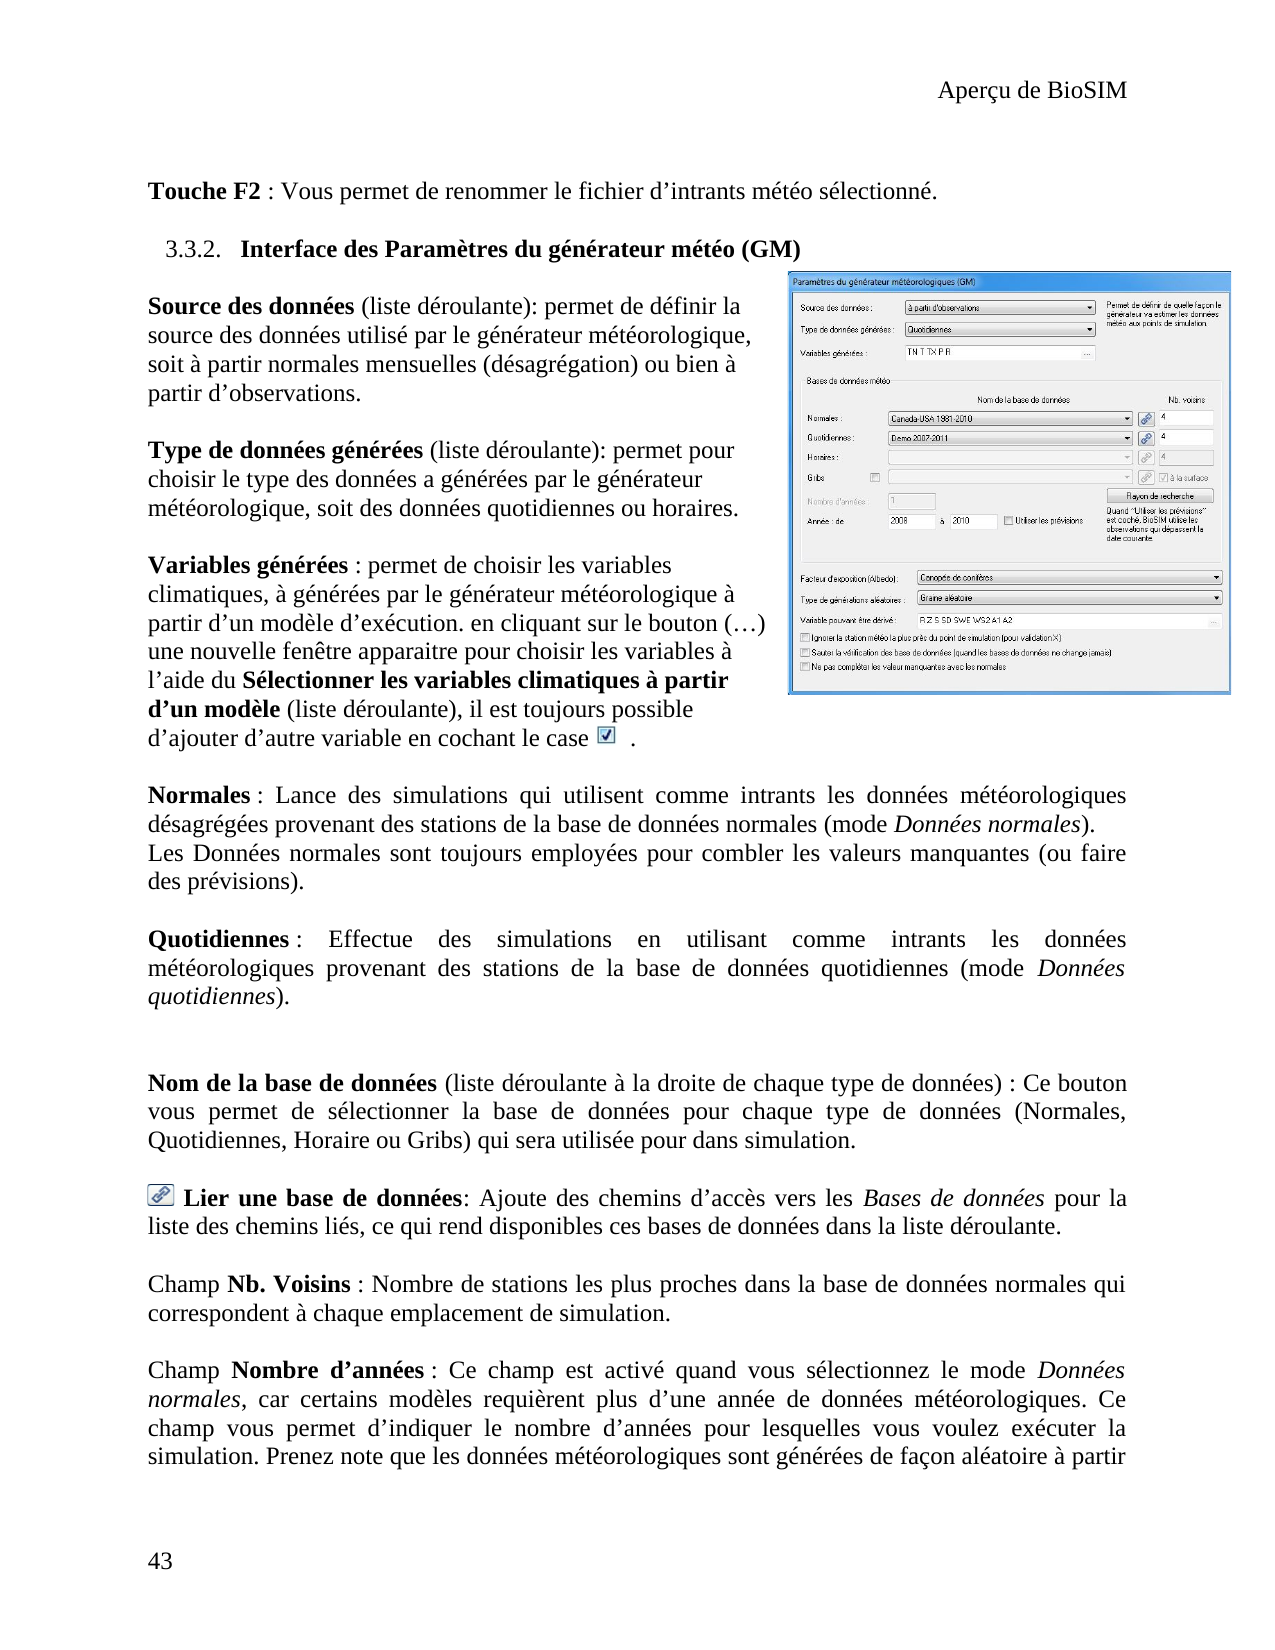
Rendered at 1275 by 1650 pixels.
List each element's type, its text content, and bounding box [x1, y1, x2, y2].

text Les Données normales sont toujours employées pour combler les valeurs manquantes (ou faire des prévisions). [148, 838, 1127, 895]
text Quotidiennes : Effectue des simulations en utilisant comme intrants les données météorologiques provenant des stations de la base de données quotidiennes (mode Données quotidiennes). [148, 924, 1127, 1010]
subtitle Interface des Paramètres du générateur météo (GM) [165, 234, 1127, 263]
text Source des données (liste déroulante): permet de définir la source des données utilisé par le générateur météorologique, soit à partir normales mensuelles (désagrégation) ou bien à partir d’observations. [148, 291, 787, 406]
picture [147, 1184, 175, 1206]
picture [197, 724, 219, 746]
text Type de données générées (liste déroulante): permet pour choisir le type des données a générées par le générateur météorologique, soit des données quotidiennes ou horaires. [148, 435, 787, 521]
picture [787, 271, 1231, 694]
text Normales : Lance des simulations qui utilisent comme intrants les données météorologiques désagrégées provenant des stations de la base de données normales (mode Données normales). [148, 780, 1127, 838]
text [148, 1355, 1127, 1470]
text Nom de la base de données (liste déroulante à la droite de chaque type de données) : Ce bouton vous permet de sélectionner la base de données pour chaque type de données (Normales, Quotidiennes, Horaire ou Gribs) qui sera utilisée pour dans simulation. [148, 1068, 1127, 1154]
text Lier une base de données: Ajoute des chemins d’accès vers les Bases de données pour la liste des chemins liés, ce qui rend disponibles ces bases de données dans la liste déroulante. [148, 1183, 1127, 1240]
text Champ Nb. Voisins : Nombre de stations les plus proches dans la base de données normales qui correspondent à chaque emplacement de simulation. [148, 1269, 1127, 1326]
text Touche F2 : Vous permet de renommer le fichier d’intrants météo sélectionné. [148, 176, 1127, 205]
text Variables générées : permet de choisir les variables climatiques, à générées par le générateur météorologique à partir d’un modèle d’exécution. en cliquant sur le bouton (…) une nouvelle fenêtre apparaitre pour choisir les variables à l’aide du Sélectionner les variables climatiques à partir d’un modèle (liste déroulante), il est toujours possible d’ajouter d’autre variable en cochant le case . [148, 550, 1127, 751]
